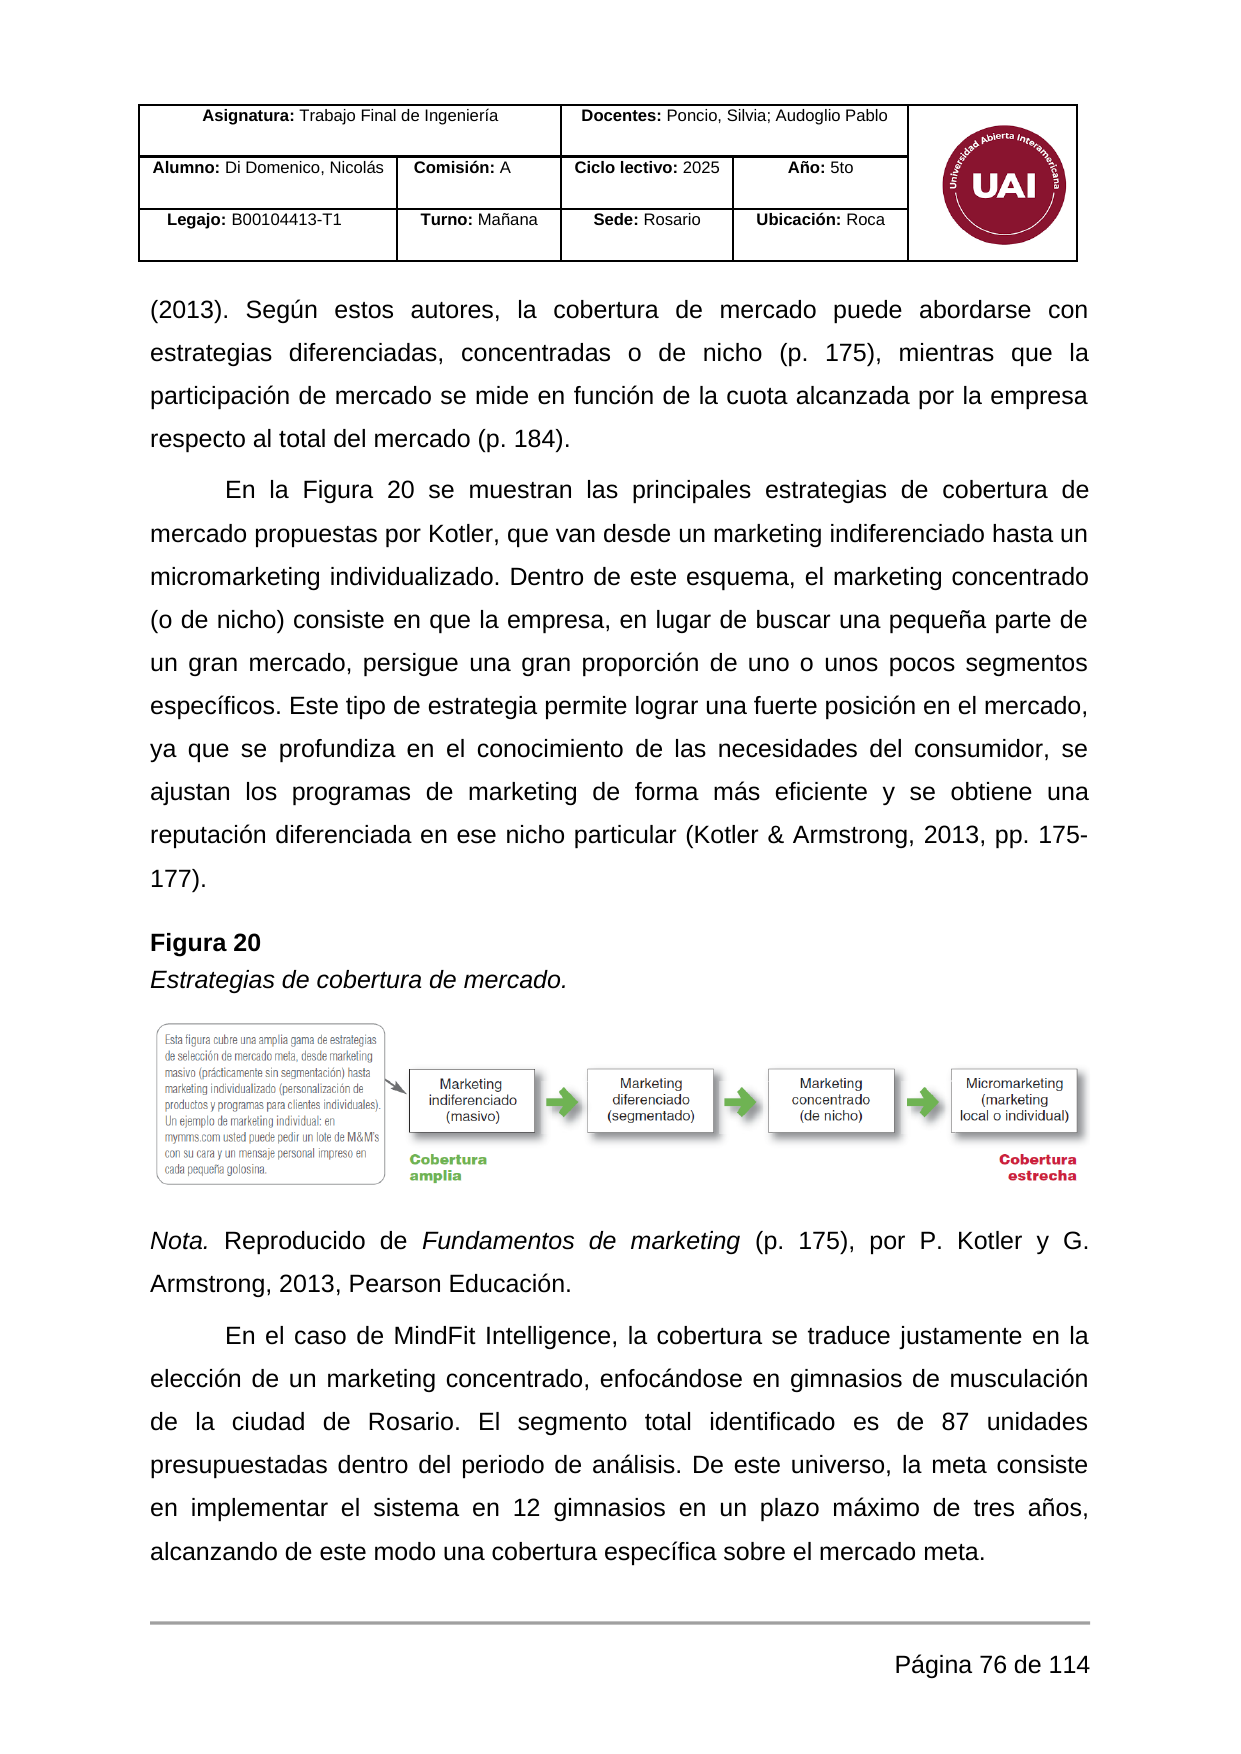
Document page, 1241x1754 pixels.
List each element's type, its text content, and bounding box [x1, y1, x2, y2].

picture [939, 118, 1068, 150]
text En la Figura 20 se muestran las principales estrategias de cobertura de mercado propuestas por Kotler, que van desde un marketing indiferenciado hasta un micromarketing individualizado. Dentro de este esquema, el marketing concentrado (o de nicho) consiste en que la empresa, en lugar de buscar una pequeña parte de un gran mercado, persigue una gran proporción de uno o unos pocos segmentos específicos. Este tipo de estrategia permite lograr una fuerte posición en el mercado, ya que se profundiza en el conocimiento de las necesidades del consumidor, se ajustan los programas de marketing de forma más eficiente y se obtiene una reputación diferenciada en ese nicho particular (Kotler & Armstrong, 2013, pp. 175-177). [150, 476, 1090, 892]
text En el caso de MindFit Intelligence, la cobertura se traduce justamente en la elección de un marketing concentrado, enfocándose en gimnasios de musculación de la ciudad de Rosario. El segmento total identificado es de 87 unidades presupuestadas dentro del periodo de análisis. De este universo, la meta consiste en implementar el sistema en 12 gimnasios en un plazo máximo de tres años, alcanzando de este modo una cobertura específica sobre el mercado meta. [150, 1321, 1090, 1565]
text Figura 20 [150, 928, 1090, 956]
text Estrategias de cobertura de mercado. [150, 965, 1090, 993]
picture [150, 1016, 1091, 1204]
text Nota. Reproducido de Fundamentos de marketing (p. 175), por P. Kotler y G. Armstrong, 2013, Pearson Educación. [150, 1226, 1090, 1298]
